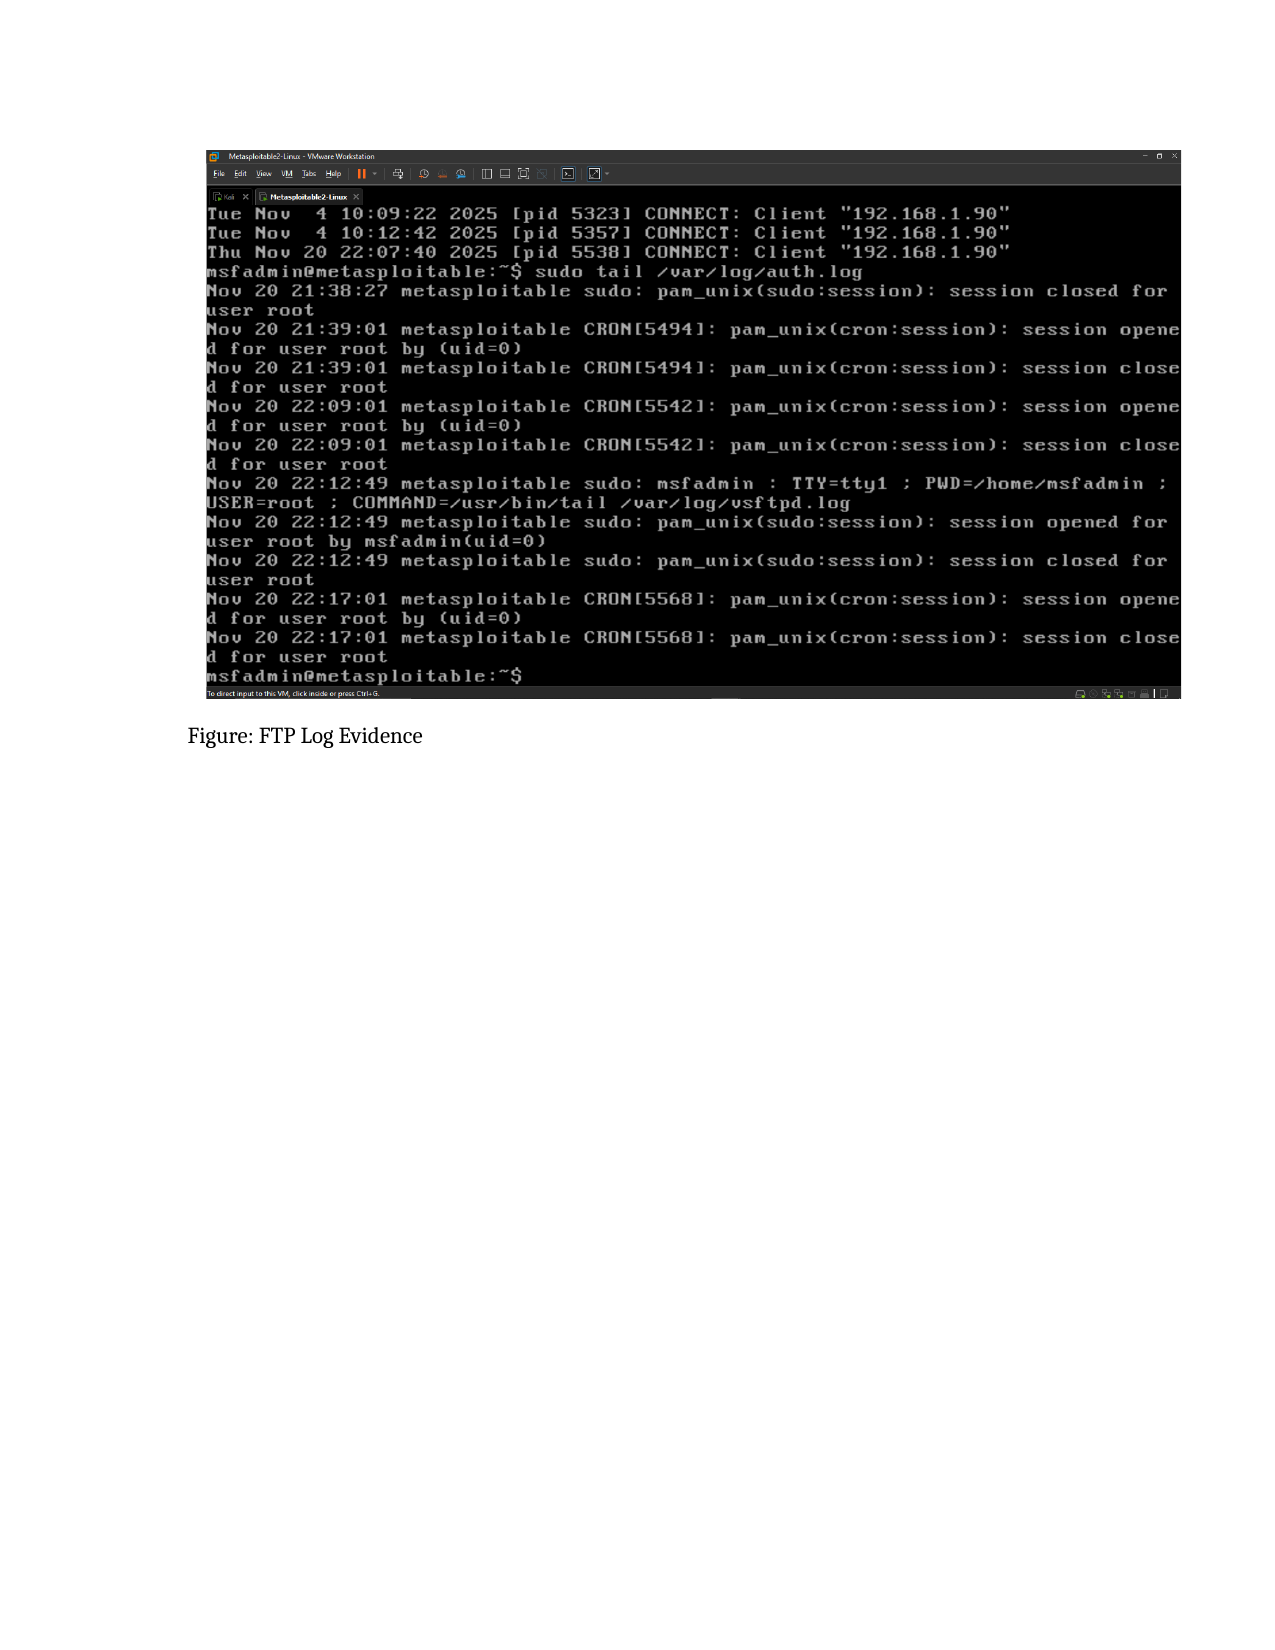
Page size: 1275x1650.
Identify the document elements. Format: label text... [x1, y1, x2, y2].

picture [206, 150, 1182, 699]
text Figure: FTP Log Evidence [187, 723, 1087, 749]
